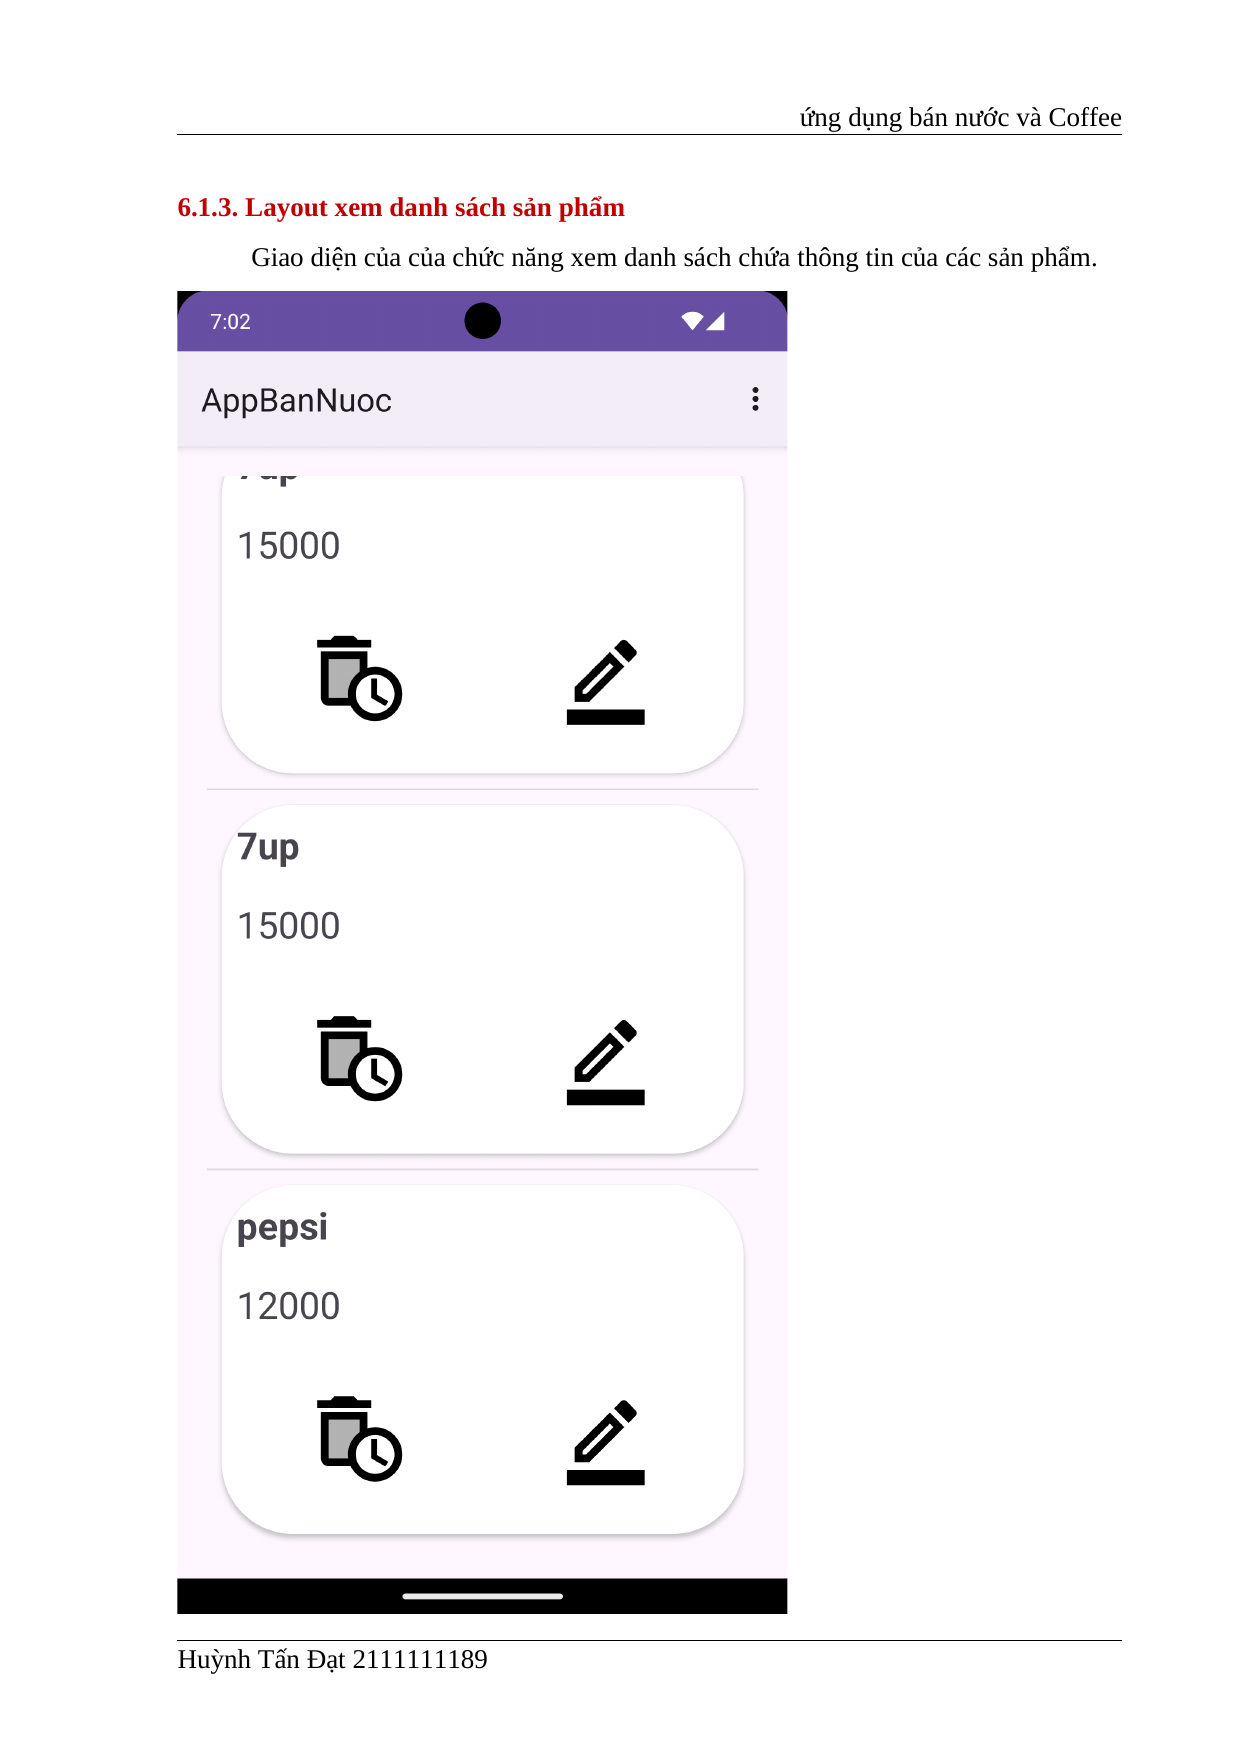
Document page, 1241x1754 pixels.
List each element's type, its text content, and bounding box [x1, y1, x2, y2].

subtitle Layout xem danh sách sản phẩm [177, 191, 1122, 222]
picture [177, 291, 788, 1614]
text Giao diện của của chức năng xem danh sách chứa thông tin của các sản phẩm. [177, 241, 1122, 272]
